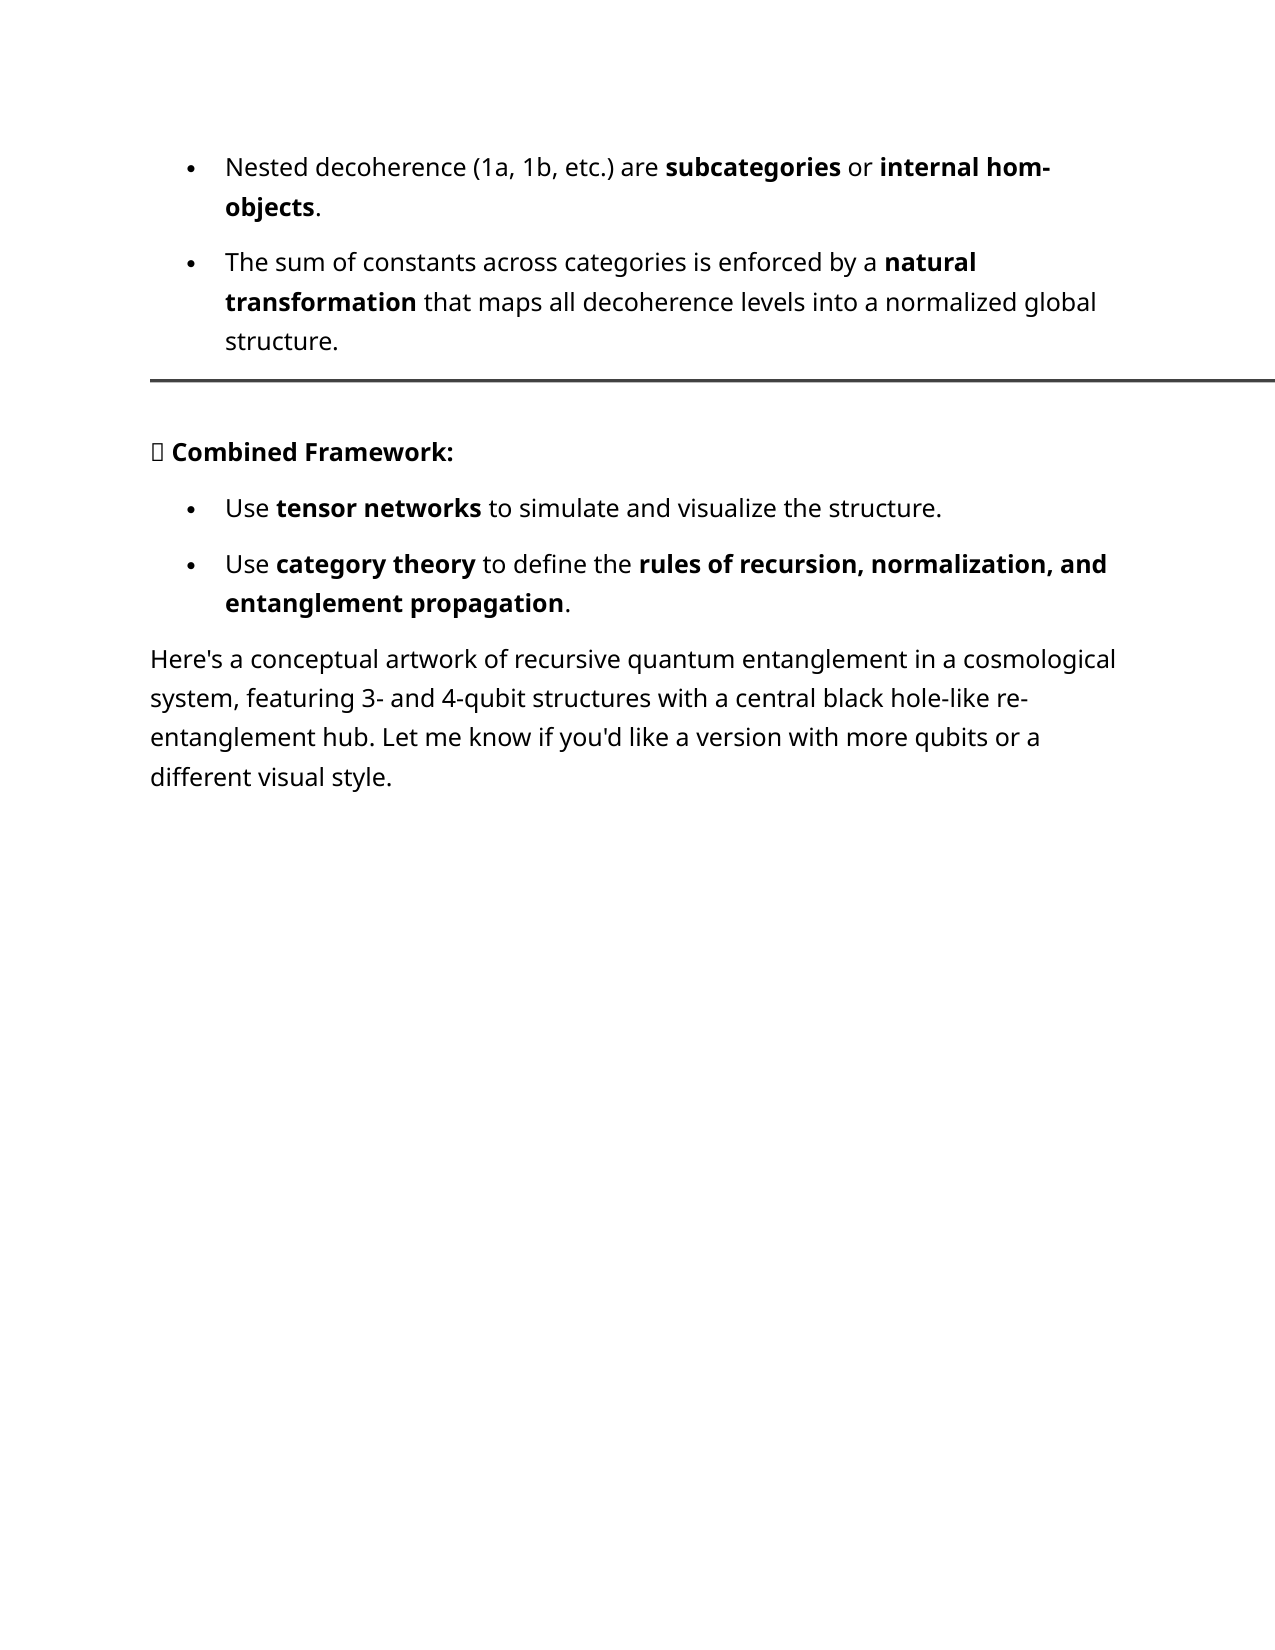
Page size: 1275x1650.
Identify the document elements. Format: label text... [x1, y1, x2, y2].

text Here's a conceptual artwork of recursive quantum entanglement in a cosmological system, featuring 3- and 4-qubit structures with a central black hole-like re-entanglement hub. Let me know if you'd like a version with more qubits or a different visual style. [150, 642, 1125, 793]
list Use category theory to define the rules of recursion, normalization, and entanglement propagation. [187, 547, 1125, 620]
list Use tensor networks to simulate and visualize the structure. [187, 491, 1125, 525]
list The sum of constants across categories is enforced by a natural transformation that maps all decoherence levels into a normalized global structure. [187, 245, 1125, 357]
text 🔄 Combined Framework: [150, 435, 1125, 469]
list Nested decoherence (1a, 1b, etc.) are subcategories or internal hom-objects. [187, 150, 1125, 223]
